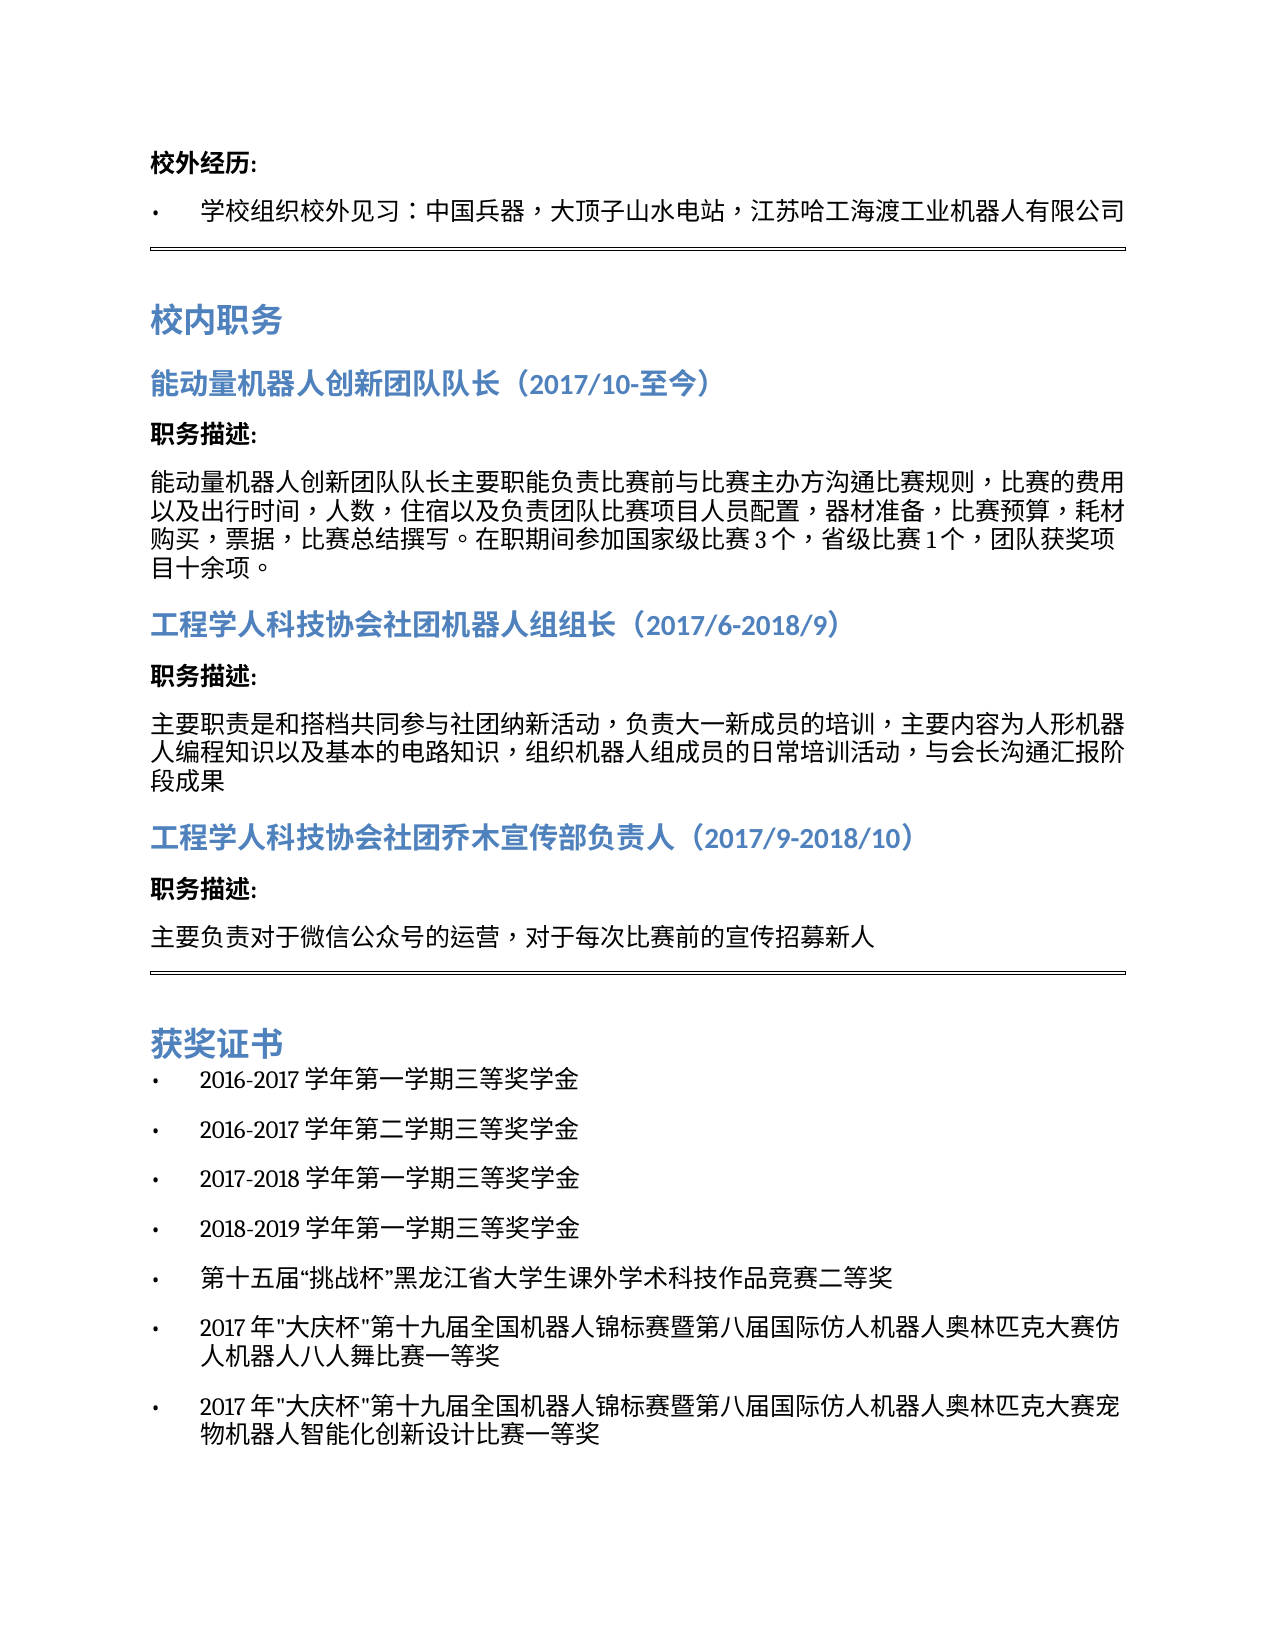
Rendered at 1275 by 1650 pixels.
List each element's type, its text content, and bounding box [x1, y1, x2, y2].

subtitle 获奖证书 [150, 1021, 1125, 1066]
text 校外经历: [150, 150, 1125, 179]
list 第十五届“挑战杯”黑龙江省大学生课外学术科技作品竞赛二等奖 [150, 1264, 1125, 1293]
list 2017-2018学年第一学期三等奖学金 [150, 1165, 1125, 1194]
list 学校组织校外见习：中国兵器，大顶子山水电站，江苏哈工海渡工业机器人有限公司 [150, 197, 1125, 226]
list 2017年"大庆杯"第十九届全国机器人锦标赛暨第八届国际仿人机器人奥林匹克大赛仿人机器人八人舞比赛一等奖 [150, 1314, 1125, 1372]
text 主要职责是和搭档共同参与社团纳新活动，负责大一新成员的培训，主要内容为人形机器人编程知识以及基本的电路知识，组织机器人组成员的日常培训活动，与会长沟通汇报阶段成果 [150, 711, 1125, 797]
subtitle 工程学人科技协会社团机器人组组长（2017/6-2018/9） [150, 605, 1125, 644]
subtitle 工程学人科技协会社团乔木宣传部负责人（2017/9-2018/10） [150, 818, 1125, 857]
list 2016-2017学年第一学期三等奖学金 [150, 1066, 1125, 1095]
subtitle 校内职务 [150, 297, 1125, 342]
text 主要负责对于微信公众号的运营，对于每次比赛前的宣传招募新人 [150, 924, 1125, 952]
list 2016-2017学年第二学期三等奖学金 [150, 1116, 1125, 1144]
text 职务描述: [150, 421, 1125, 450]
subtitle 能动量机器人创新团队队长（2017/10-至今） [150, 363, 1125, 403]
list 2017年"大庆杯"第十九届全国机器人锦标赛暨第八届国际仿人机器人奥林匹克大赛宠物机器人智能化创新设计比赛一等奖 [150, 1392, 1125, 1450]
list 2018-2019学年第一学期三等奖学金 [150, 1215, 1125, 1244]
text 职务描述: [150, 876, 1125, 905]
text 职务描述: [150, 663, 1125, 692]
text 能动量机器人创新团队队长主要职能负责比赛前与比赛主办方沟通比赛规则，比赛的费用以及出行时间，人数，住宿以及负责团队比赛项目人员配置，器材准备，比赛预算，耗材购买，票据，比赛总结撰写。在职期间参加国家级比赛3个，省级比赛1个，团队获奖项目十余项。 [150, 469, 1125, 584]
